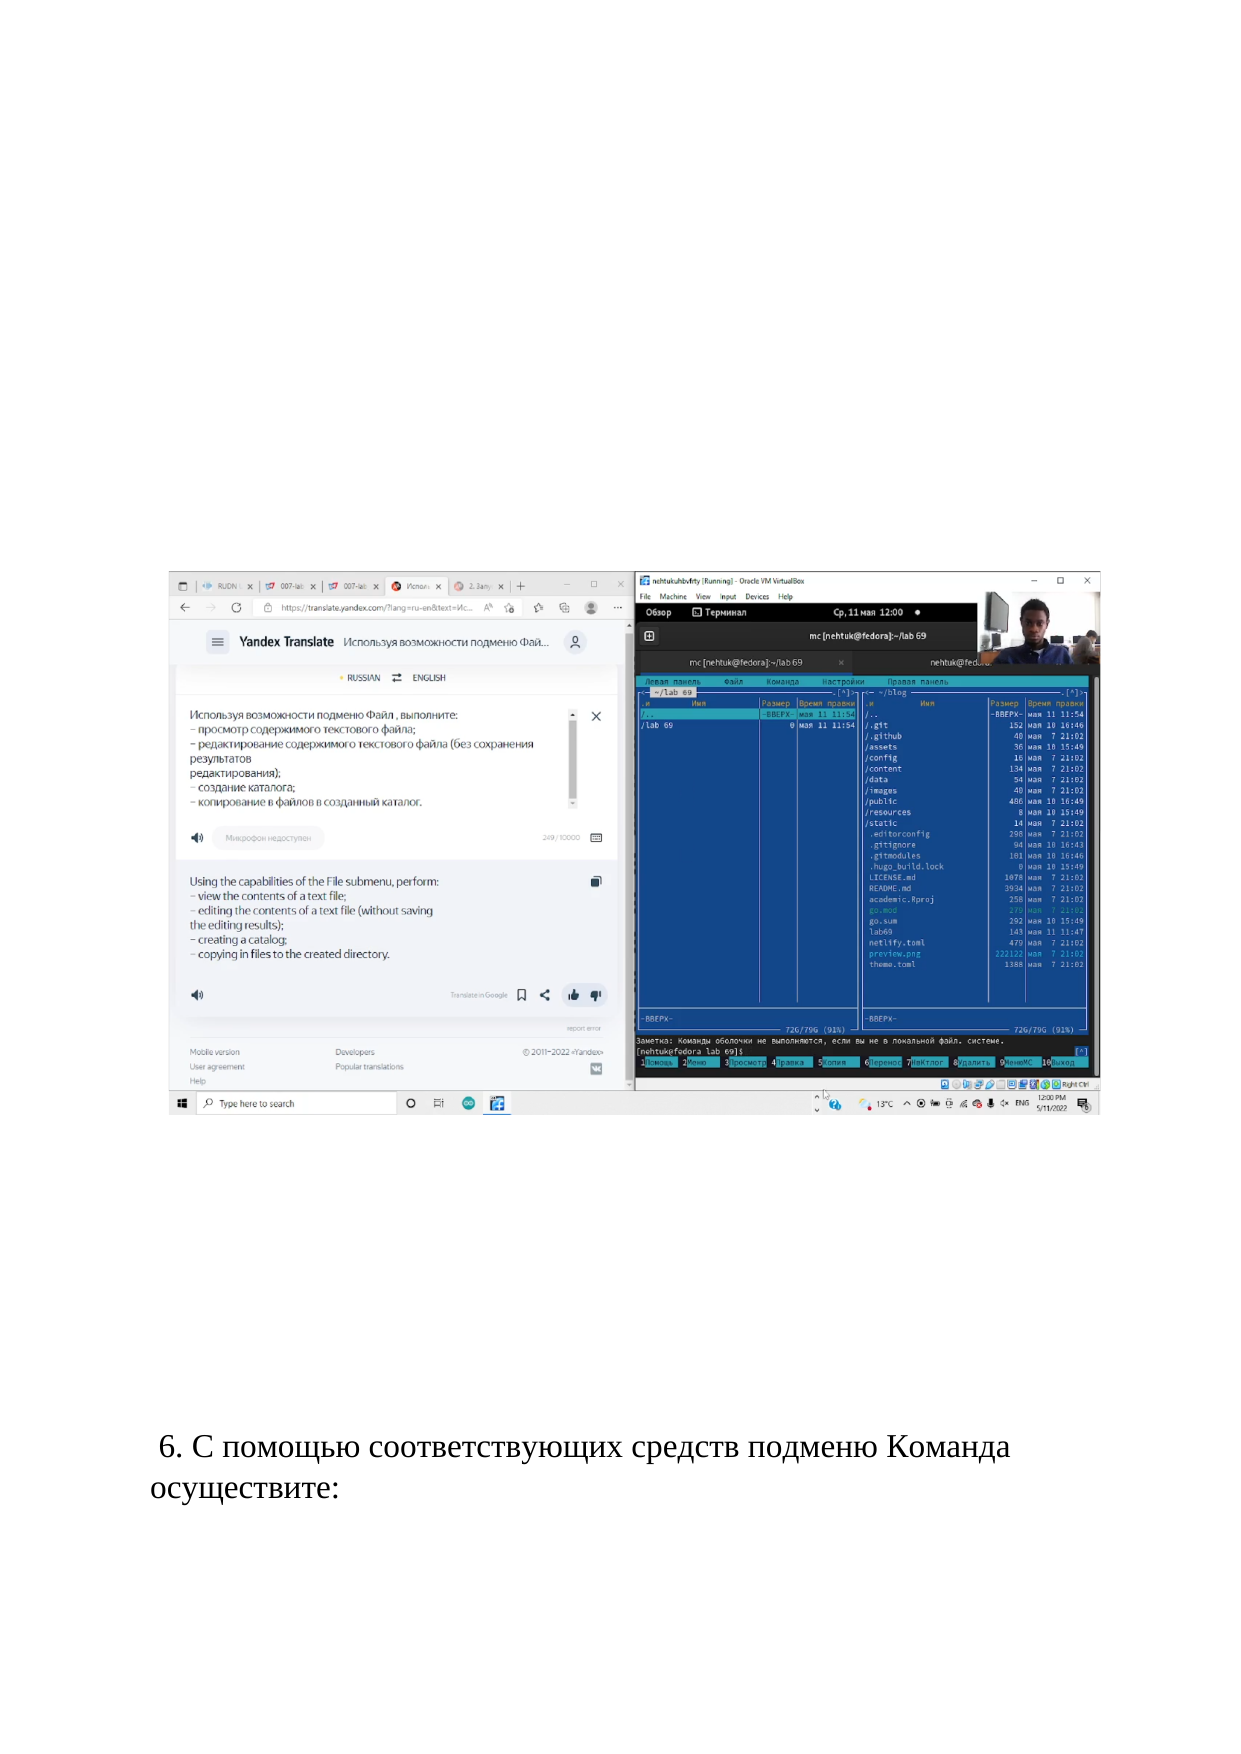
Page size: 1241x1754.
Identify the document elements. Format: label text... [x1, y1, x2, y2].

text 6. С помощью соответствующих средств подменю Команда осуществите: [150, 1426, 1090, 1506]
